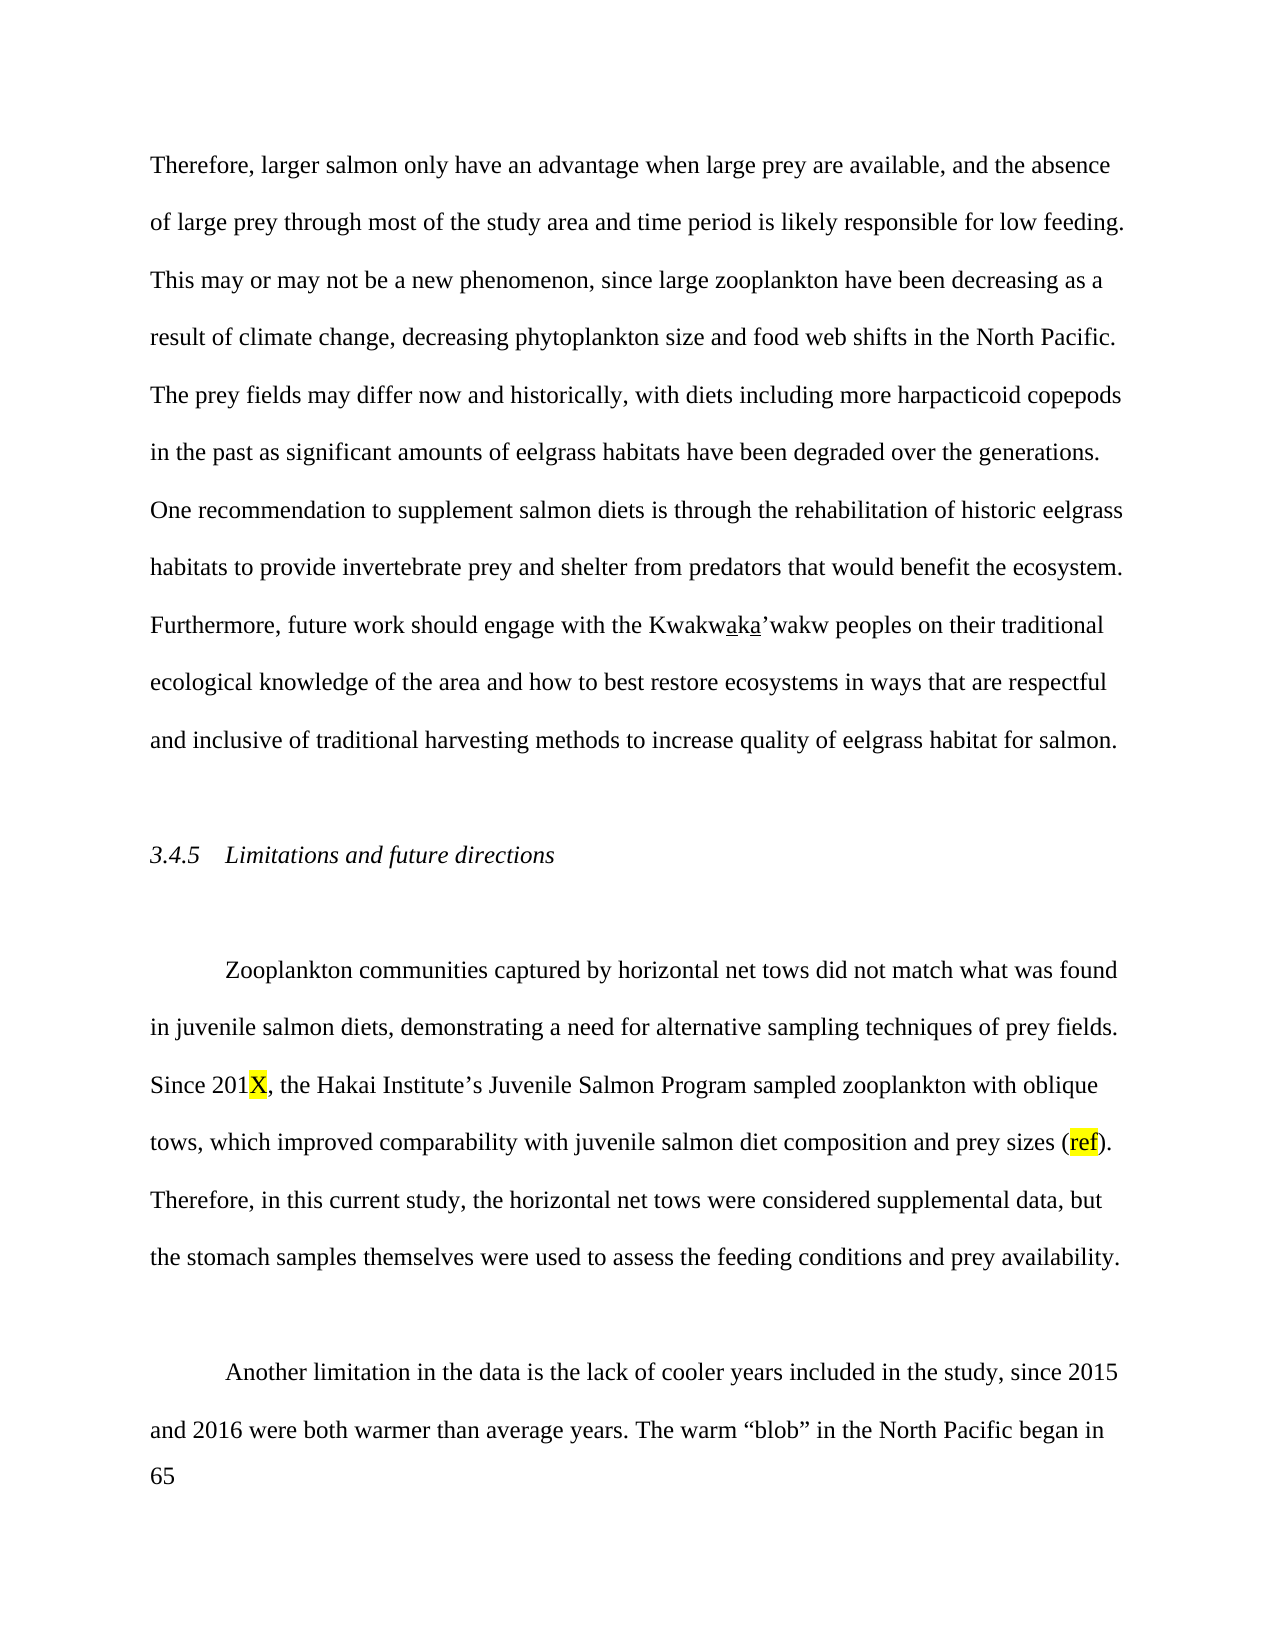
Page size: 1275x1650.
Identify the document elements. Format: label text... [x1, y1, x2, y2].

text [150, 1357, 1125, 1444]
text Zooplankton communities captured by horizontal net tows did not match what was found in juvenile salmon diets, demonstrating a need for alternative sampling techniques of prey fields. Since 201X, the Hakai Institute’s Juvenile Salmon Program sampled zooplankton with oblique tows, which improved comparability with juvenile salmon diet composition and prey sizes (ref). Therefore, in this current study, the horizontal net tows were considered supplemental data, but the stomach samples themselves were used to assess the feeding conditions and prey availability. [150, 955, 1125, 1271]
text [150, 150, 1125, 754]
subtitle Limitations and future directions [150, 840, 1125, 869]
